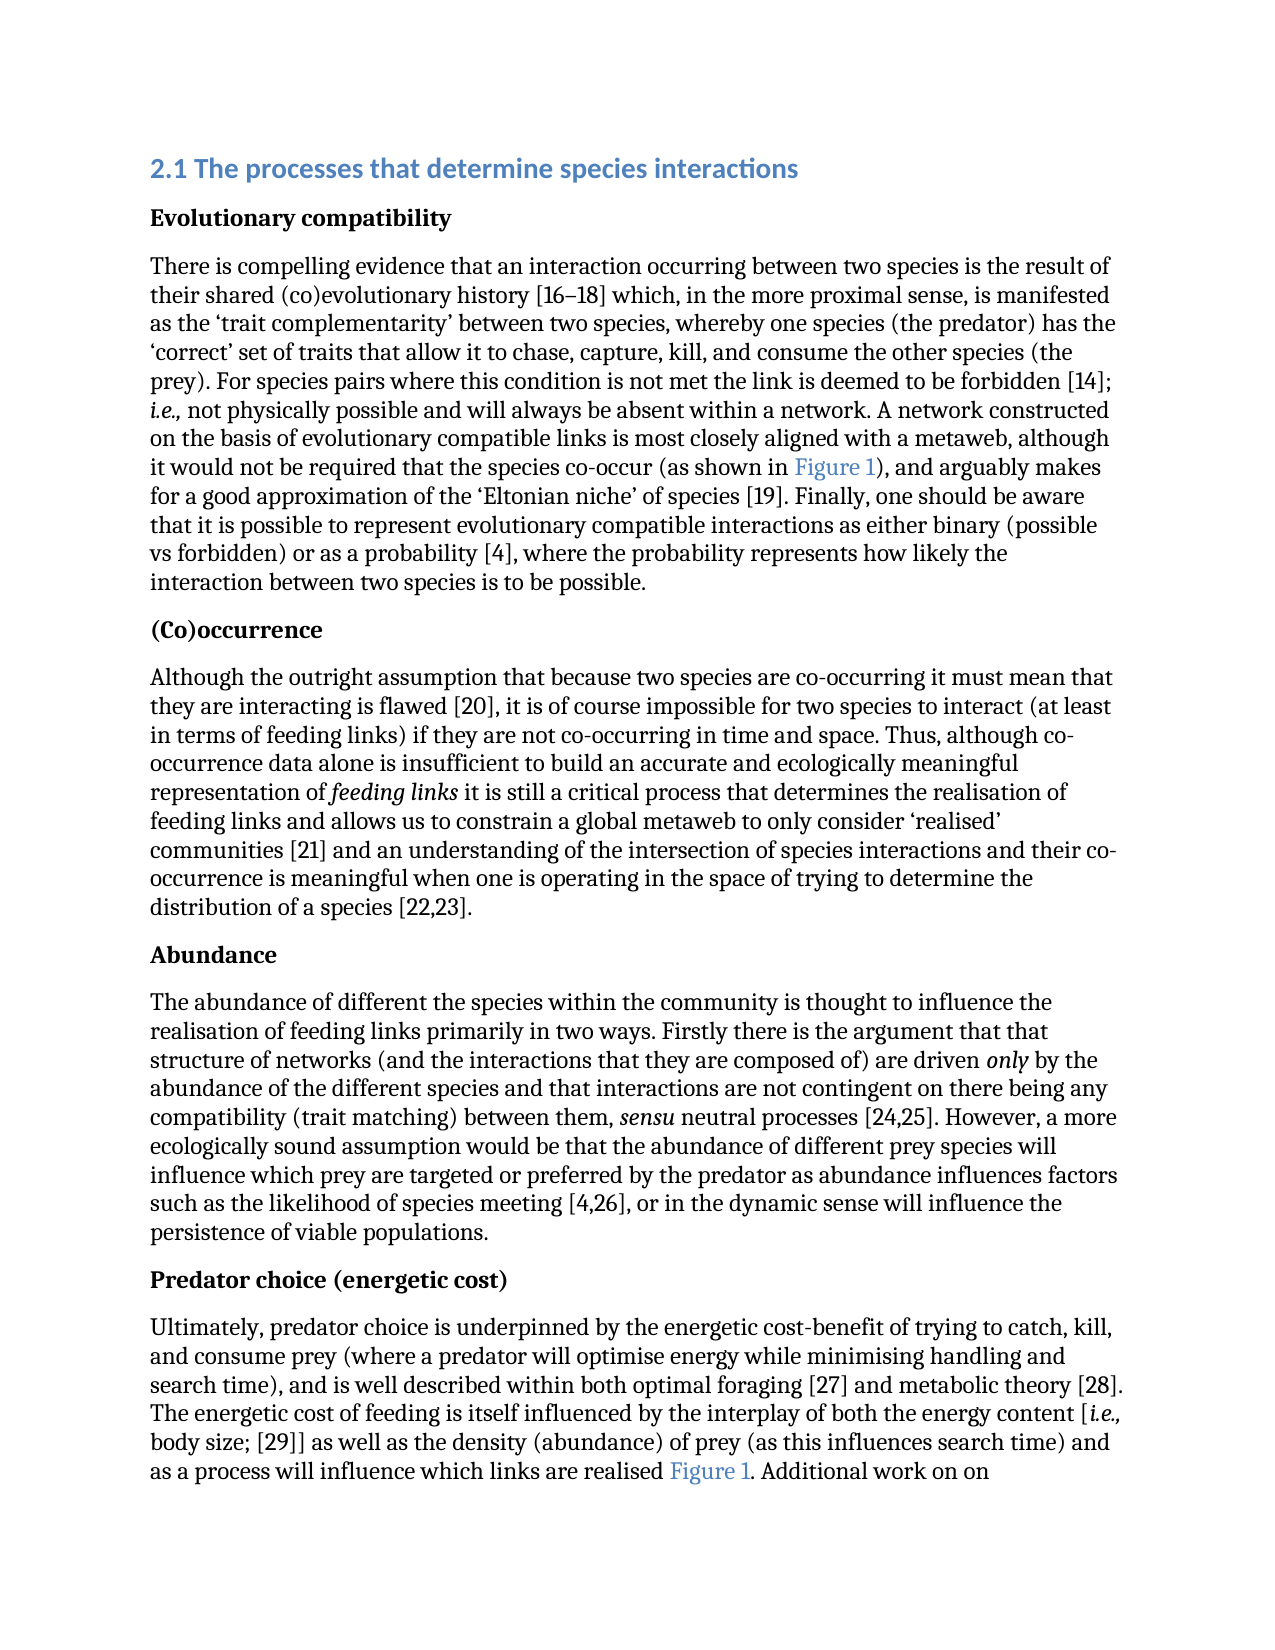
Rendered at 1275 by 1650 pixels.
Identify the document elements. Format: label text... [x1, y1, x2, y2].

subtitle 2.1 The processes that determine species interactions [150, 150, 1125, 186]
text Predator choice (energetic cost) [150, 1266, 1125, 1294]
text Abundance [150, 941, 1125, 969]
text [150, 1313, 1125, 1486]
text (Co)occurrence [150, 616, 1125, 644]
text Although the outright assumption that because two species are co-occurring it must mean that they are interacting is flawed [20], it is of course impossible for two species to interact (at least in terms of feeding links) if they are not co-occurring in time and space. Thus, although co-occurrence data alone is insufficient to build an accurate and ecologically meaningful representation of feeding links it is still a critical process that determines the realisation of feeding links and allows us to constrain a global metaweb to only consider ‘realised’ communities [21] and an understanding of the intersection of species interactions and their co-occurrence is meaningful when one is operating in the space of trying to determine the distribution of a species [22,23]. [150, 663, 1125, 922]
text There is compelling evidence that an interaction occurring between two species is the result of their shared (co)evolutionary history [16–18] which, in the more proximal sense, is manifested as the ‘trait complementarity’ between two species, whereby one species (the predator) has the ‘correct’ set of traits that allow it to chase, capture, kill, and consume the other species (the prey). For species pairs where this condition is not met the link is deemed to be forbidden [14]; i.e., not physically possible and will always be absent within a network. A network constructed on the basis of evolutionary compatible links is most closely aligned with a metaweb, although it would not be required that the species co-occur (as shown in Figure 1), and arguably makes for a good approximation of the ‘Eltonian niche’ of species [19]. Finally, one should be aware that it is possible to represent evolutionary compatible interactions as either binary (possible vs forbidden) or as a probability [4], where the probability represents how likely the interaction between two species is to be possible. [150, 252, 1125, 597]
text Evolutionary compatibility [150, 204, 1125, 233]
text The abundance of different the species within the community is thought to influence the realisation of feeding links primarily in two ways. Firstly there is the argument that that structure of networks (and the interactions that they are composed of) are driven only by the abundance of the different species and that interactions are not contingent on there being any compatibility (trait matching) between them, sensu neutral processes [24,25]. However, a more ecologically sound assumption would be that the abundance of different prey species will influence which prey are targeted or preferred by the predator as abundance influences factors such as the likelihood of species meeting [4,26], or in the dynamic sense will influence the persistence of viable populations. [150, 988, 1125, 1247]
